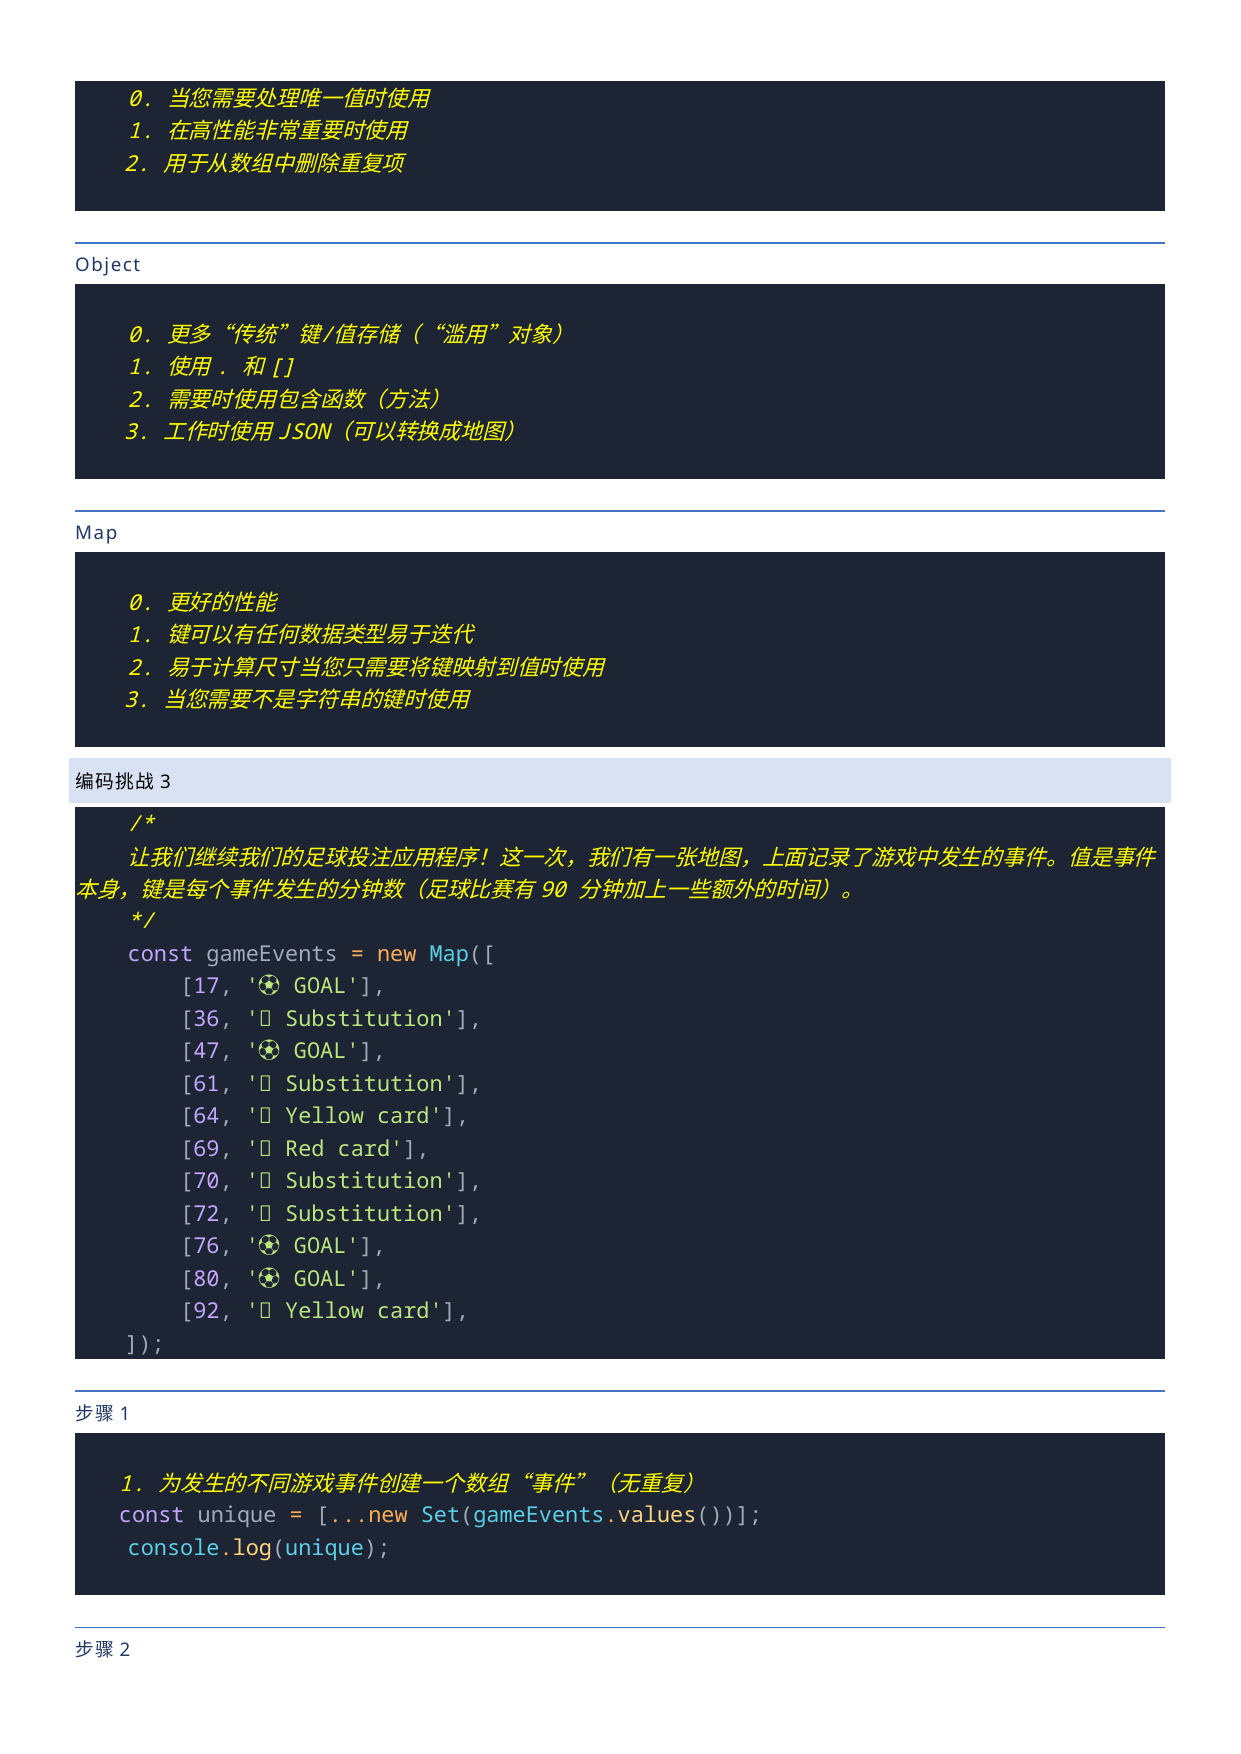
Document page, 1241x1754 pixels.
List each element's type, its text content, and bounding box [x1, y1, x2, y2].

text 1. 在高性能非常重要时使用 [75, 113, 1165, 146]
text const unique = [...new Set(gameEvents.values())]; [75, 1498, 1165, 1530]
text 1. 为发生的不同游戏事件创建一个数组“事件”（无重复） [75, 1465, 1165, 1498]
text */ [75, 904, 1165, 937]
text [36, '🔁 Substitution'], [75, 1002, 1165, 1034]
subtitle Map [75, 512, 1165, 548]
text 0. 更多“传统”键/值存储（“滥用”对象） [75, 316, 1165, 349]
text 2. 用于从数组中删除重复项 [75, 146, 1165, 178]
text [47, '⚽️ GOAL'], [75, 1034, 1165, 1067]
subtitle 步骤2 [75, 1628, 1165, 1665]
text [64, '🔶 Yellow card'], [75, 1099, 1165, 1132]
text [92, '🔶 Yellow card'], [75, 1294, 1165, 1327]
text 1. 键可以有任何数据类型易于迭代 [75, 617, 1165, 650]
text 让我们继续我们的足球投注应用程序！这一次，我们有一张地图，上面记录了游戏中发生的事件。值是事件本身，键是每个事件发生的分钟数（足球比赛有 90 分钟加上一些额外的时间）。 [75, 839, 1165, 904]
text 3. 工作时使用JSON（可以转换成地图） [75, 414, 1165, 446]
text [61, '🔁 Substitution'], [75, 1067, 1165, 1099]
text 0. 更好的性能 [75, 585, 1165, 617]
text 2. 易于计算尺寸当您只需要将键映射到值时使用 [75, 650, 1165, 682]
text 0. 当您需要处理唯一值时使用 [75, 81, 1165, 113]
text ]); [75, 1327, 1165, 1359]
text 3. 当您需要不是字符串的键时使用 [75, 682, 1165, 715]
text console.log(unique); [75, 1530, 1165, 1563]
text [70, '🔁 Substitution'], [75, 1164, 1165, 1197]
text [17, '⚽️ GOAL'], [75, 969, 1165, 1002]
text const gameEvents = new Map([ [75, 937, 1165, 969]
text [72, '🔁 Substitution'], [75, 1197, 1165, 1229]
text 1. 使用 . 和 [] [75, 349, 1165, 381]
text [76, '⚽️ GOAL'], [75, 1229, 1165, 1262]
subtitle 步骤1 [75, 1392, 1165, 1429]
text /* [75, 807, 1165, 839]
text 2. 需要时使用包含函数（方法） [75, 381, 1165, 414]
subtitle 编码挑战3 [75, 764, 1165, 796]
text [69, '🔴 Red card'], [75, 1132, 1165, 1164]
subtitle Object [75, 244, 1165, 280]
text [80, '⚽️ GOAL'], [75, 1262, 1165, 1294]
